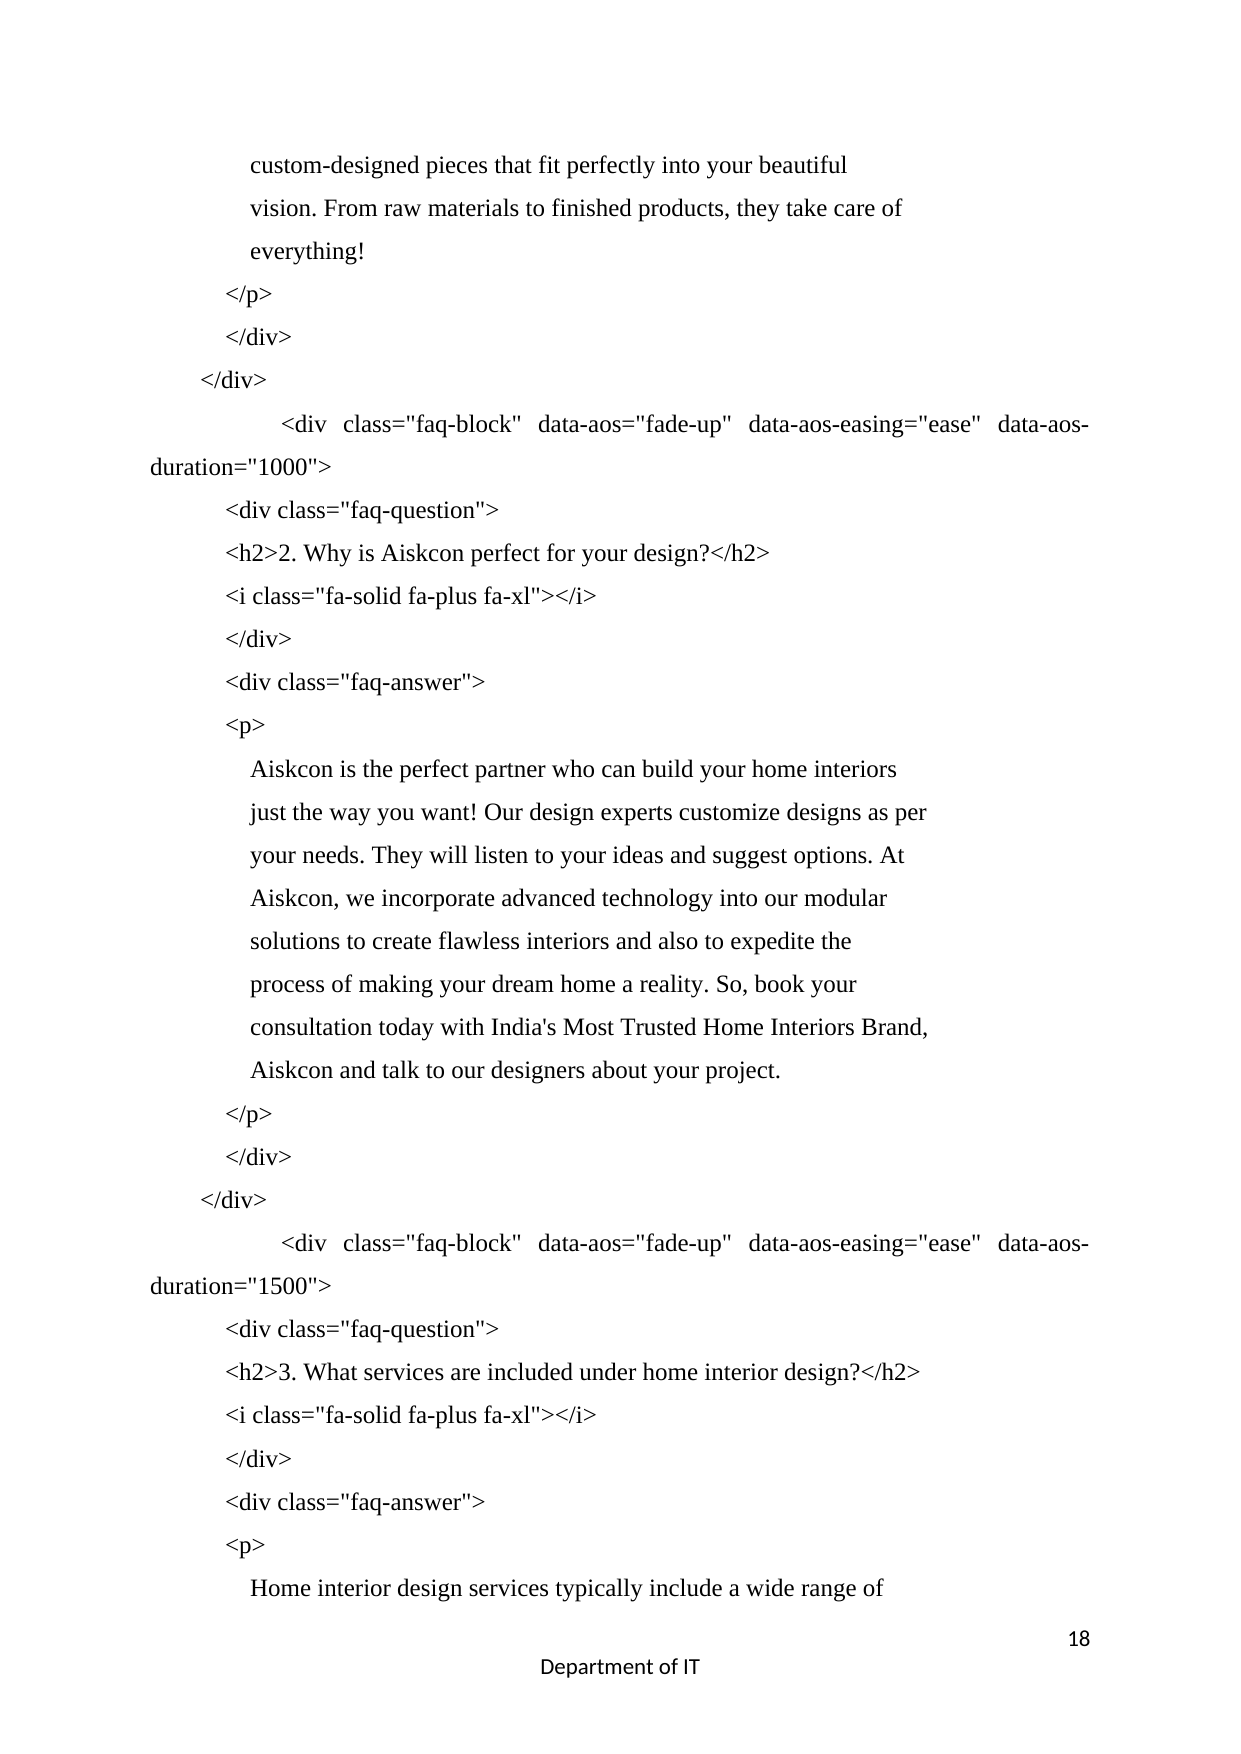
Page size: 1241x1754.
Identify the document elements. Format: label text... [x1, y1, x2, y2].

text consultation today with India's Most Trusted Home Interiors Brand, [150, 1012, 1090, 1041]
text </div> [150, 624, 1090, 653]
text <div class="faq-question"> [150, 1314, 1090, 1343]
text </p> [150, 1099, 1090, 1127]
text Aiskcon and talk to our designers about your project. [150, 1056, 1090, 1084]
text <div class="faq-answer"> [150, 1487, 1090, 1516]
text <div class="faq-block" data-aos="fade-up" data-aos-easing="ease" data-aos-duration="1500"> [150, 1228, 1090, 1300]
text <h2>3. What services are included under home interior design?</h2> [150, 1357, 1090, 1386]
text </div> [150, 1142, 1090, 1171]
text </div> [150, 322, 1090, 351]
text Aiskcon is the perfect partner who can build your home interiors [150, 754, 1090, 782]
text <h2>2. Why is Aiskcon perfect for your design?</h2> [150, 538, 1090, 567]
text <p> [150, 1530, 1090, 1559]
text <div class="faq-block" data-aos="fade-up" data-aos-easing="ease" data-aos-duration="1000"> [150, 409, 1090, 481]
text <i class="fa-solid fa-plus fa-xl"></i> [150, 581, 1090, 610]
text </div> [150, 1185, 1090, 1214]
text Home interior design services typically include a wide range of [150, 1573, 1090, 1602]
text solutions to create flawless interiors and also to expedite the [150, 926, 1090, 955]
text just the way you want! Our design experts customize designs as per [150, 797, 1090, 826]
text process of making your dream home a reality. So, book your [150, 969, 1090, 998]
text vision. From raw materials to finished products, they take care of [150, 193, 1090, 222]
text </div> [150, 366, 1090, 394]
text custom-designed pieces that fit perfectly into your beautiful [150, 150, 1090, 179]
text <div class="faq-answer"> [150, 667, 1090, 696]
text </p> [150, 279, 1090, 308]
text <i class="fa-solid fa-plus fa-xl"></i> [150, 1401, 1090, 1429]
text <div class="faq-question"> [150, 495, 1090, 524]
text everything! [150, 236, 1090, 265]
text Aiskcon, we incorporate advanced technology into our modular [150, 883, 1090, 912]
text your needs. They will listen to your ideas and suggest options. At [150, 840, 1090, 869]
text </div> [150, 1444, 1090, 1472]
text <p> [150, 711, 1090, 739]
